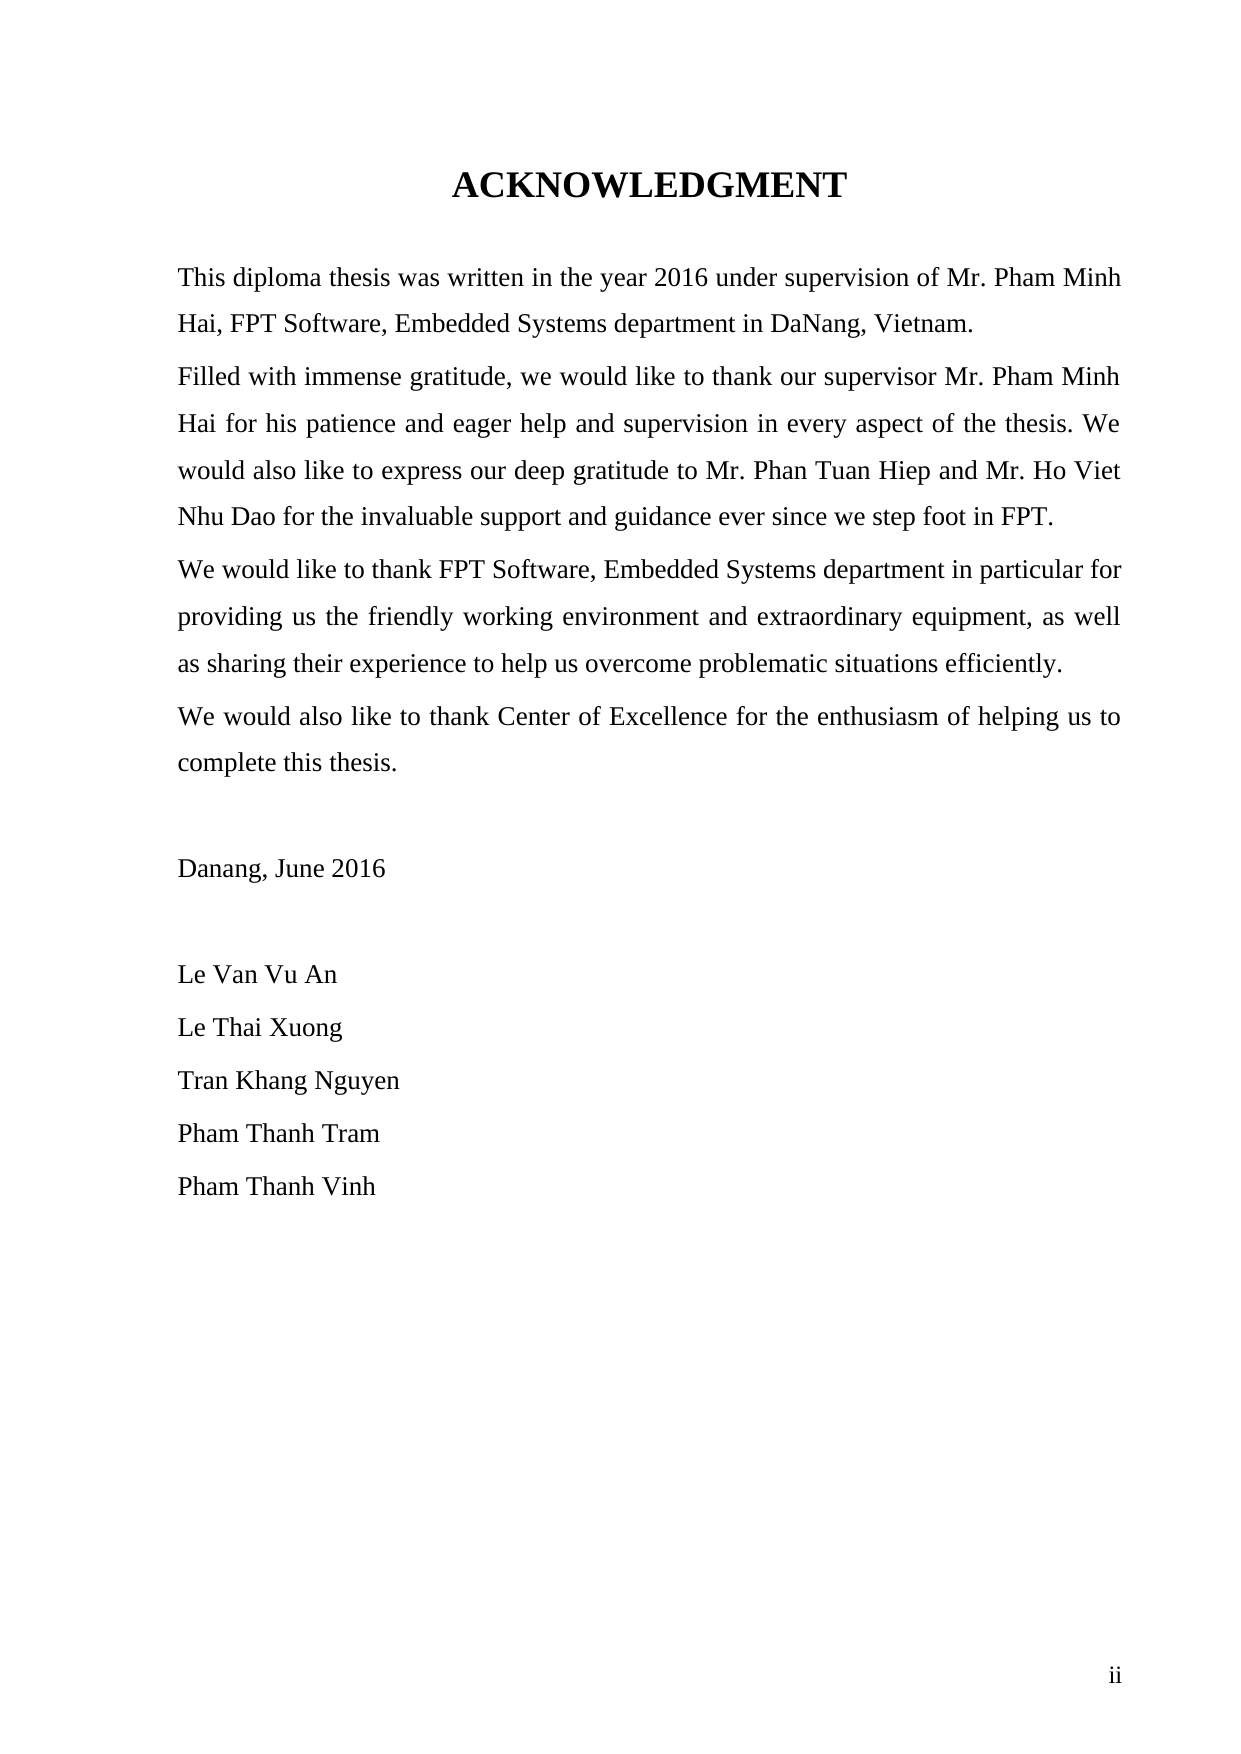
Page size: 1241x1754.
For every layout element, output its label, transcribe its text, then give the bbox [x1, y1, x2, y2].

text We would like to thank FPT Software, Embedded Systems department in particular for providing us the friendly working environment and extraordinary equipment, as well as sharing their experience to help us overcome problematic situations efficiently. [177, 553, 1122, 678]
text Le Thai Xuong [177, 1011, 1122, 1042]
text Danang, June 2016 [177, 852, 1122, 883]
text Filled with immense gratitude, we would like to thank our supervisor Mr. Pham Minh Hai for his patience and eager help and supervision in every aspect of the thesis. We would also like to express our deep gratitude to Mr. Phan Tuan Hiep and Mr. Ho Viet Nhu Dao for the invaluable support and guidance ever since we step foot in FPT. [177, 361, 1122, 532]
text We would also like to thank Center of Excellence for the enthusiasm of helping us to complete this thesis. [177, 700, 1122, 777]
text Pham Thanh Vinh [177, 1170, 1122, 1201]
text This diploma thesis was written in the year 2016 under supervision of Mr. Pham Minh Hai, FPT Software, Embedded Systems department in DaNang, Vietnam. [177, 261, 1122, 339]
text ACKNOWLEDGMENT [177, 163, 1122, 206]
text Pham Thanh Tram [177, 1117, 1122, 1148]
text Le Van Vu An [177, 958, 1122, 989]
text Tran Khang Nguyen [177, 1064, 1122, 1095]
